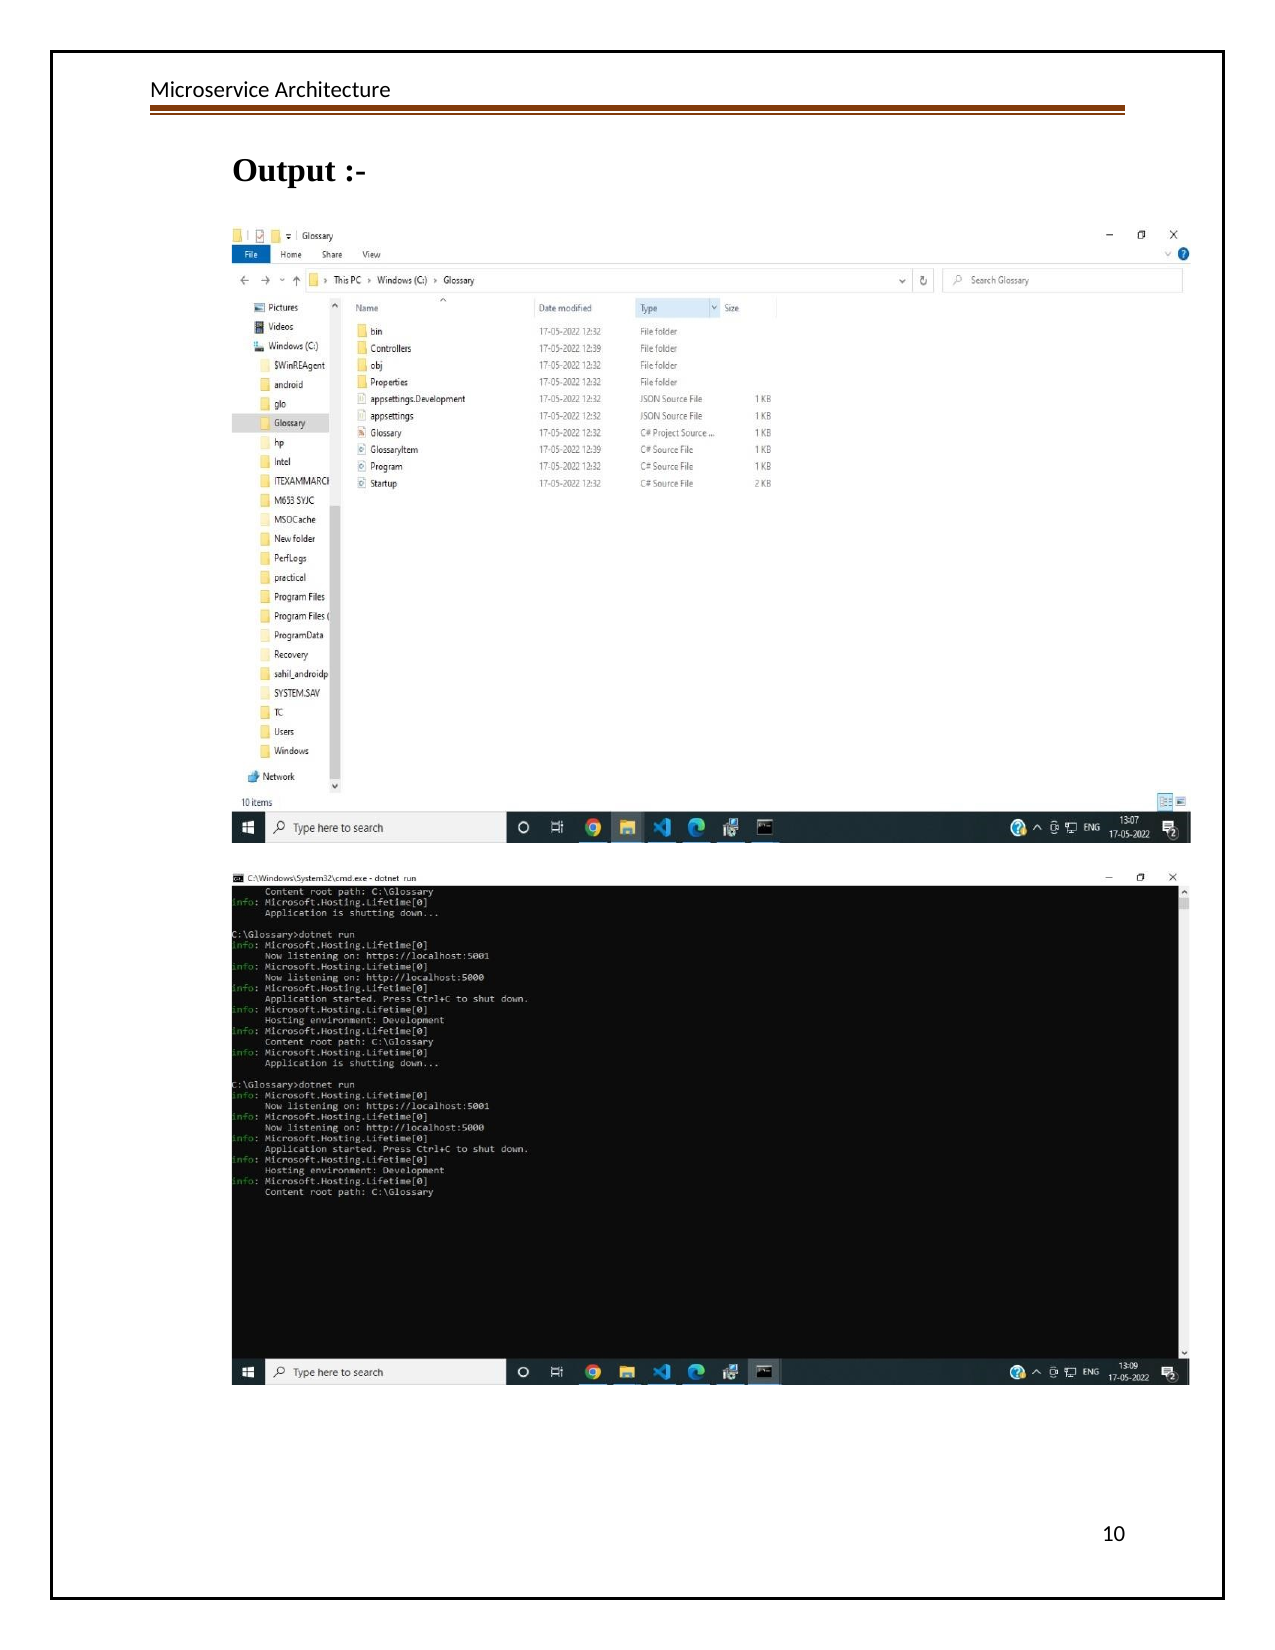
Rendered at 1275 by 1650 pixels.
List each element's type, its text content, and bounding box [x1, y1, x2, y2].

picture [231, 871, 1190, 1385]
picture [231, 226, 1191, 843]
text Output :- [232, 150, 1125, 188]
